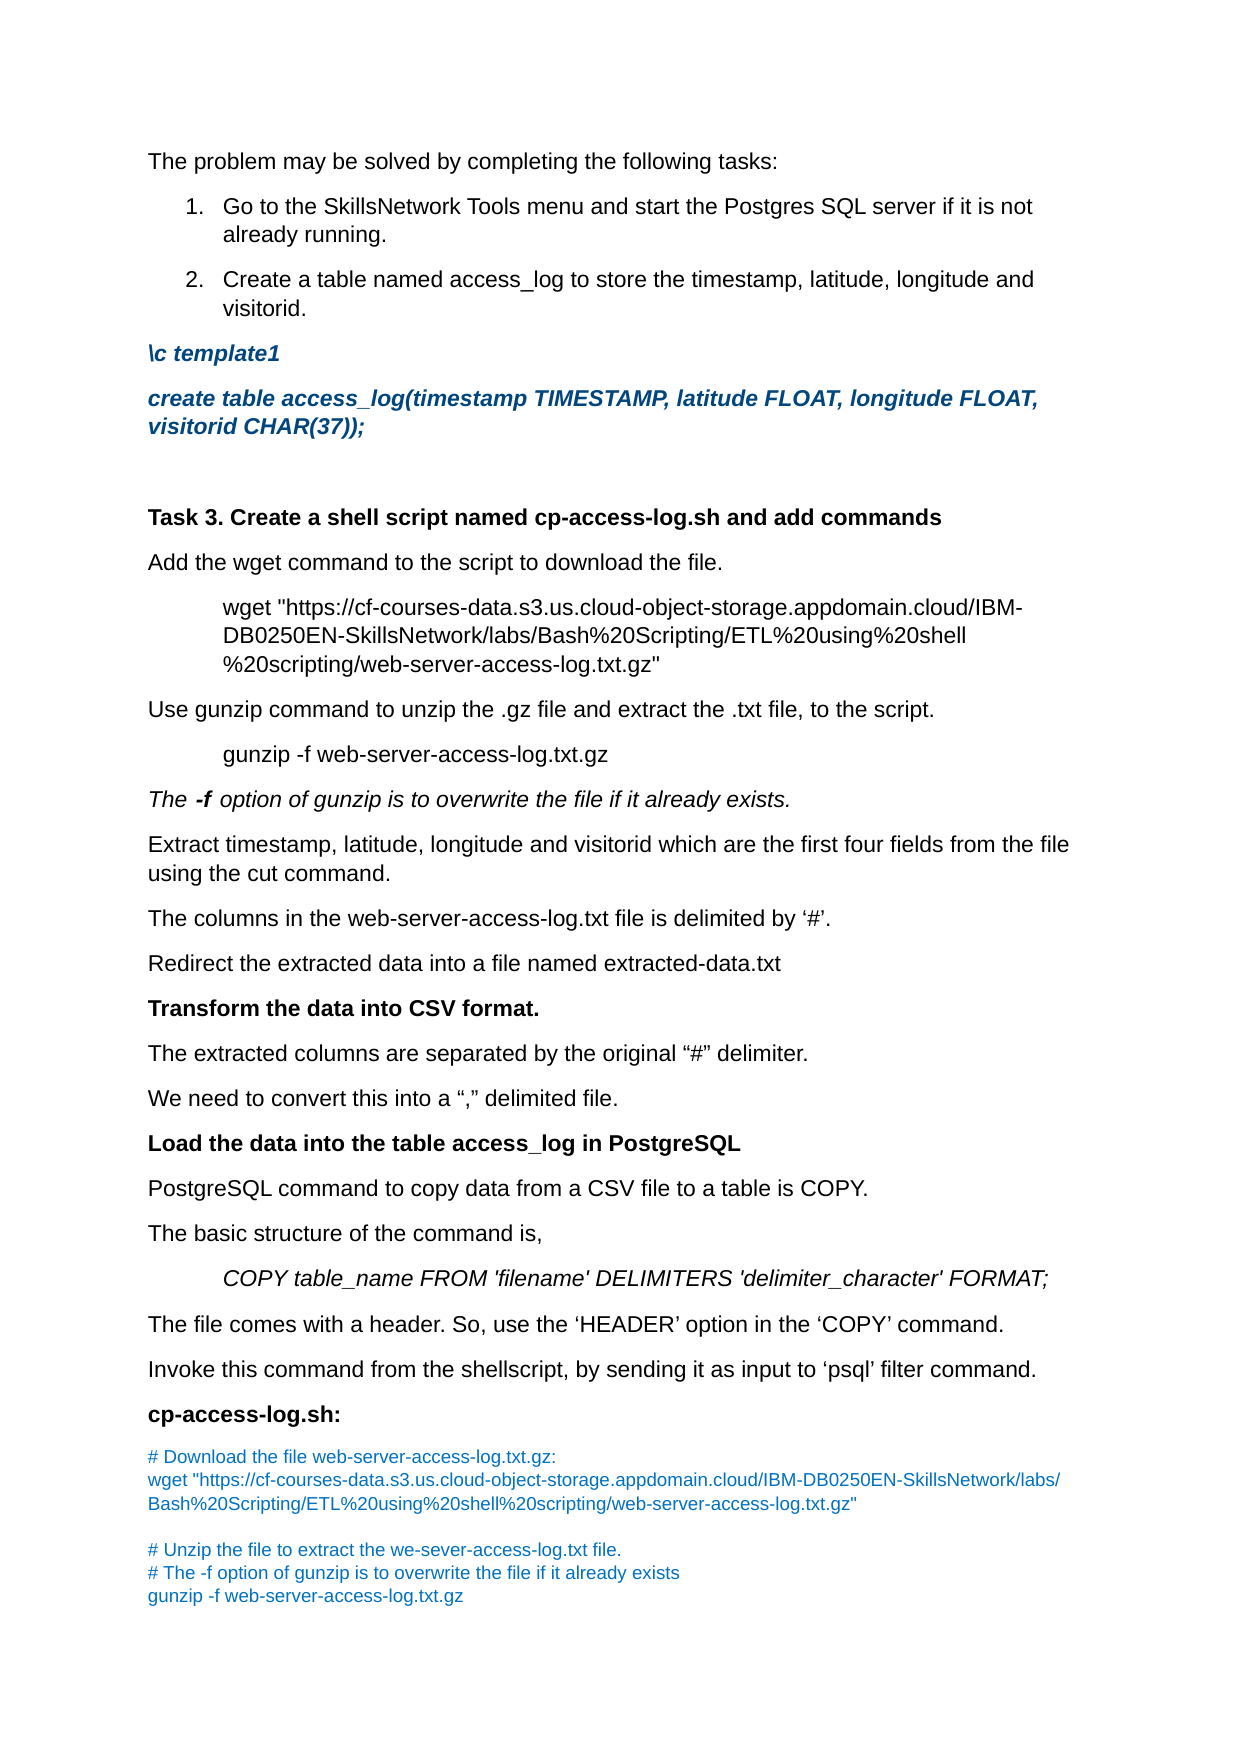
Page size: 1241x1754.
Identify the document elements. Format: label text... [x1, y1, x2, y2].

text wget "https://cf-courses-data.s3.us.cloud-object-storage.appdomain.cloud/IBM-DB0250EN-SkillsNetwork/labs/Bash%20Scripting/ETL%20using%20shell%20scripting/web-server-access-log.txt.gz" [148, 1469, 1093, 1514]
list Create a table named access_log to store the timestamp, latitude, longitude and visitorid. [185, 266, 1093, 321]
text Load the data into the table access_log in PostgreSQL [148, 1130, 1093, 1156]
text # Download the file web-server-access-log.txt.gz: [148, 1446, 1093, 1467]
text The -f option of gunzip is to overwrite the file if it already exists. [148, 786, 1093, 812]
text We need to convert this into a “,” delimited file. [148, 1085, 1093, 1111]
text The file comes with a header. So, use the ‘HEADER’ option in the ‘COPY’ command. [148, 1311, 1093, 1337]
text # Unzip the file to extract the we-sever-access-log.txt file. [148, 1539, 1093, 1560]
text cp-access-log.sh: [148, 1401, 1093, 1427]
text The basic structure of the command is, [148, 1220, 1093, 1247]
text The problem may be solved by completing the following tasks: [148, 148, 1093, 174]
text Redirect the extracted data into a file named extracted-data.txt [148, 950, 1093, 976]
text COPY table_name FROM 'filename' DELIMITERS 'delimiter_character' FORMAT; [223, 1265, 1093, 1292]
text Task 3. Create a shell script named cp-access-log.sh and add commands [148, 503, 1093, 530]
text gunzip -f web-server-access-log.txt.gz [148, 1585, 1093, 1607]
text create table access_log(timestamp TIMESTAMP, latitude FLOAT, longitude FLOAT, visitorid CHAR(37)); [148, 385, 1093, 440]
text The extracted columns are separated by the original “#” delimiter. [148, 1040, 1093, 1066]
text The columns in the web-server-access-log.txt file is delimited by ‘#’. [148, 904, 1093, 931]
text Use gunzip command to unzip the .gz file and extract the .txt file, to the script. [148, 696, 1093, 722]
text # The -f option of gunzip is to overwrite the file if it already exists [148, 1562, 1093, 1583]
text \c template1 [148, 340, 1093, 366]
text wget "https://cf-courses-data.s3.us.cloud-object-storage.appdomain.cloud/IBM-DB0250EN-SkillsNetwork/labs/Bash%20Scripting/ETL%20using%20shell%20scripting/web-server-access-log.txt.gz" [223, 594, 1093, 677]
list Go to the SkillsNetwork Tools menu and start the Postgres SQL server if it is not already running. [185, 193, 1093, 247]
text Transform the data into CSV format. [148, 995, 1093, 1021]
text PostgreSQL command to copy data from a CSV file to a table is COPY. [148, 1175, 1093, 1202]
text gunzip -f web-server-access-log.txt.gz [223, 741, 1093, 767]
text Extract timestamp, latitude, longitude and visitorid which are the first four fields from the file using the cut command. [148, 831, 1093, 886]
text Add the wget command to the script to download the file. [148, 549, 1093, 575]
text Invoke this command from the shellscript, by sending it as input to ‘psql’ filter command. [148, 1356, 1093, 1382]
